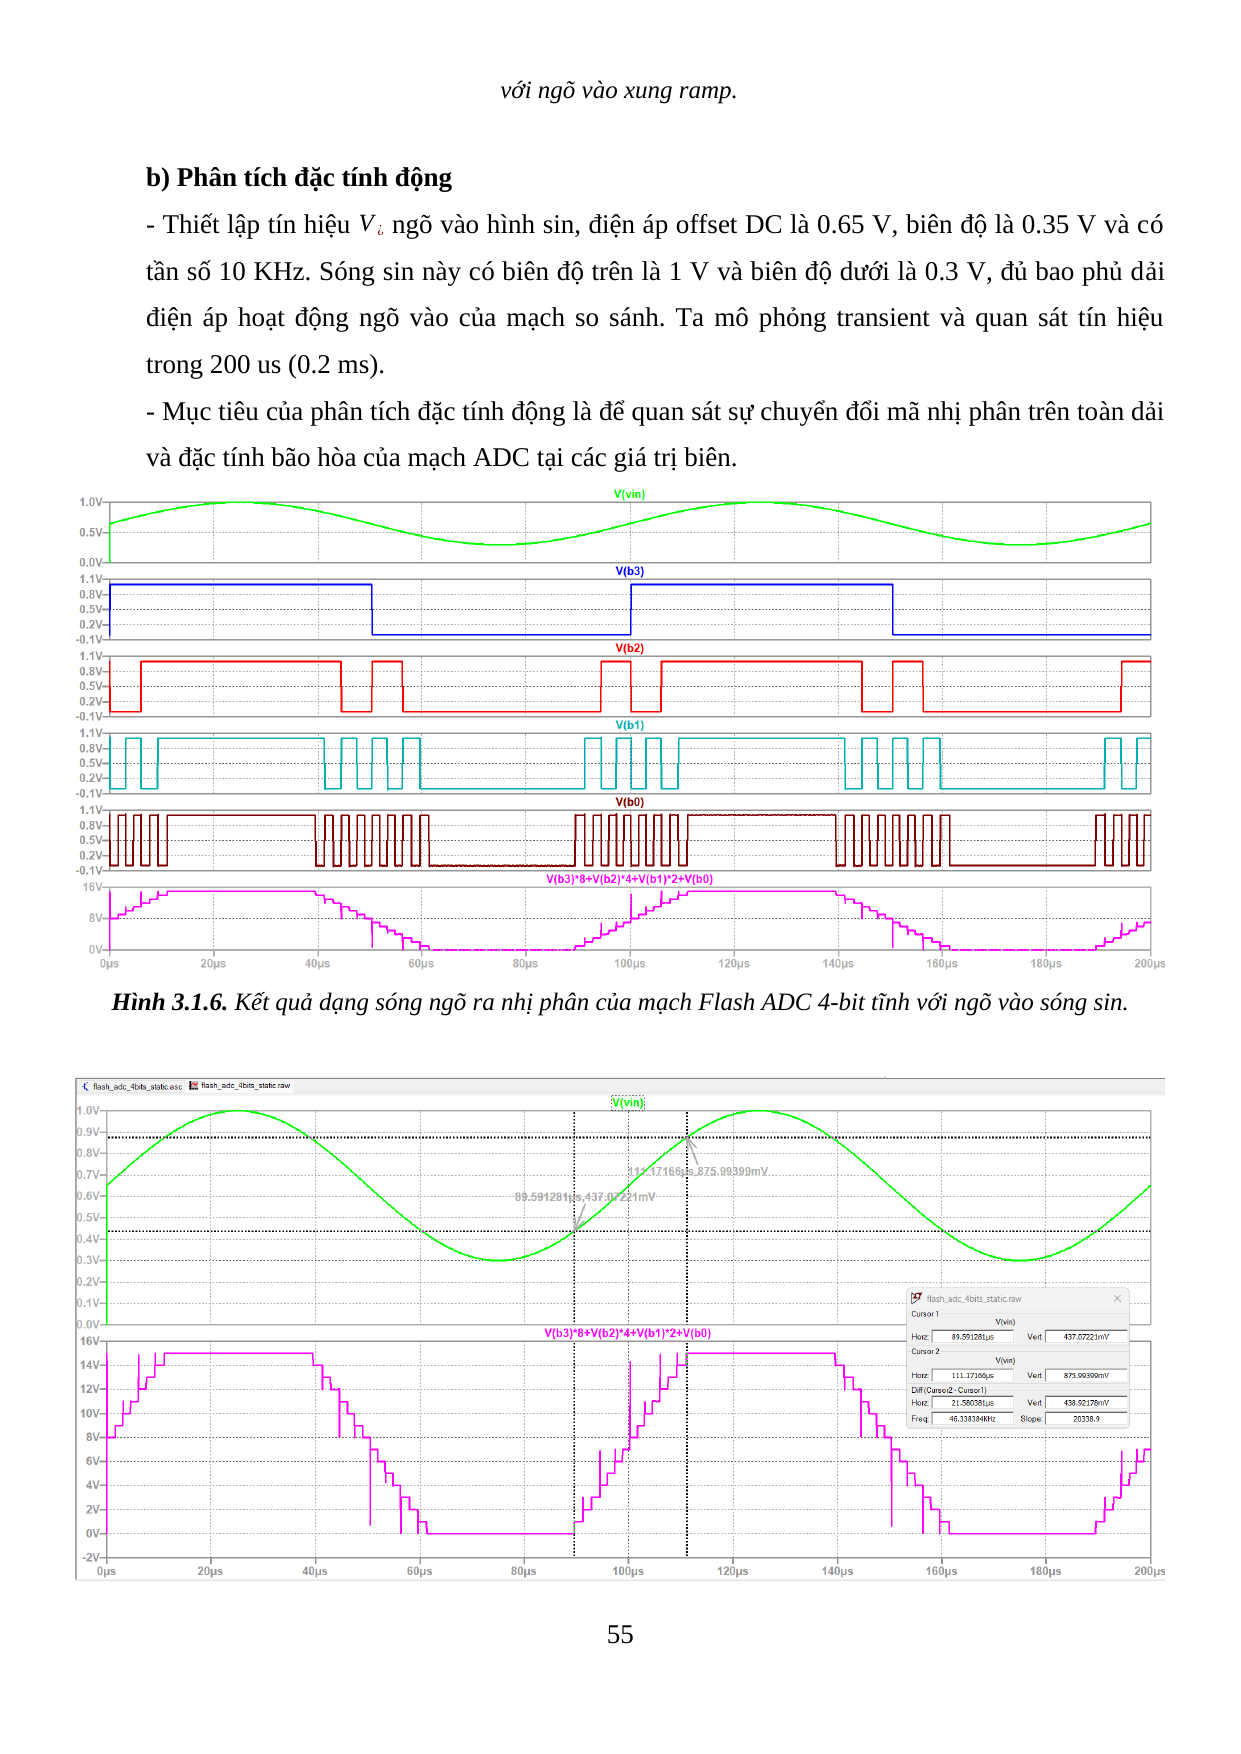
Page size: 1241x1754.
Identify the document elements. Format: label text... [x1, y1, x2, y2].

text - Mục tiêu của phân tích đặc tính động là để quan sát sự chuyển đổi mã nhị phân trên toàn dải và đặc tính bão hòa của mạch ADC tại các giá trị biên. [146, 394, 1165, 472]
subtitle b) Phân tích đặc tính động [75, 161, 1165, 192]
text với ngõ vào xung ramp. [75, 75, 1165, 104]
picture [75, 1076, 1166, 1581]
text - Thiết lập tín hiệu ngõ vào hình sin, điện áp offset DC là 0.65 V, biên độ là 0.35 V và có tần số 10 KHz. Sóng sin này có biên độ trên là 1 V và biên độ dưới là 0.3 V, đủ bao phủ dải điện áp hoạt động ngõ vào của mạch so sánh. Ta mô phỏng transient và quan sát tín hiệu trong 200 us (0.2 ms). [146, 208, 1165, 379]
text Hình 3.1.6. Kết quả dạng sóng ngõ ra nhị phân của mạch Flash ADC 4-bit tĩnh với ngõ vào sóng sin. [75, 987, 1165, 1015]
picture [75, 487, 1166, 971]
